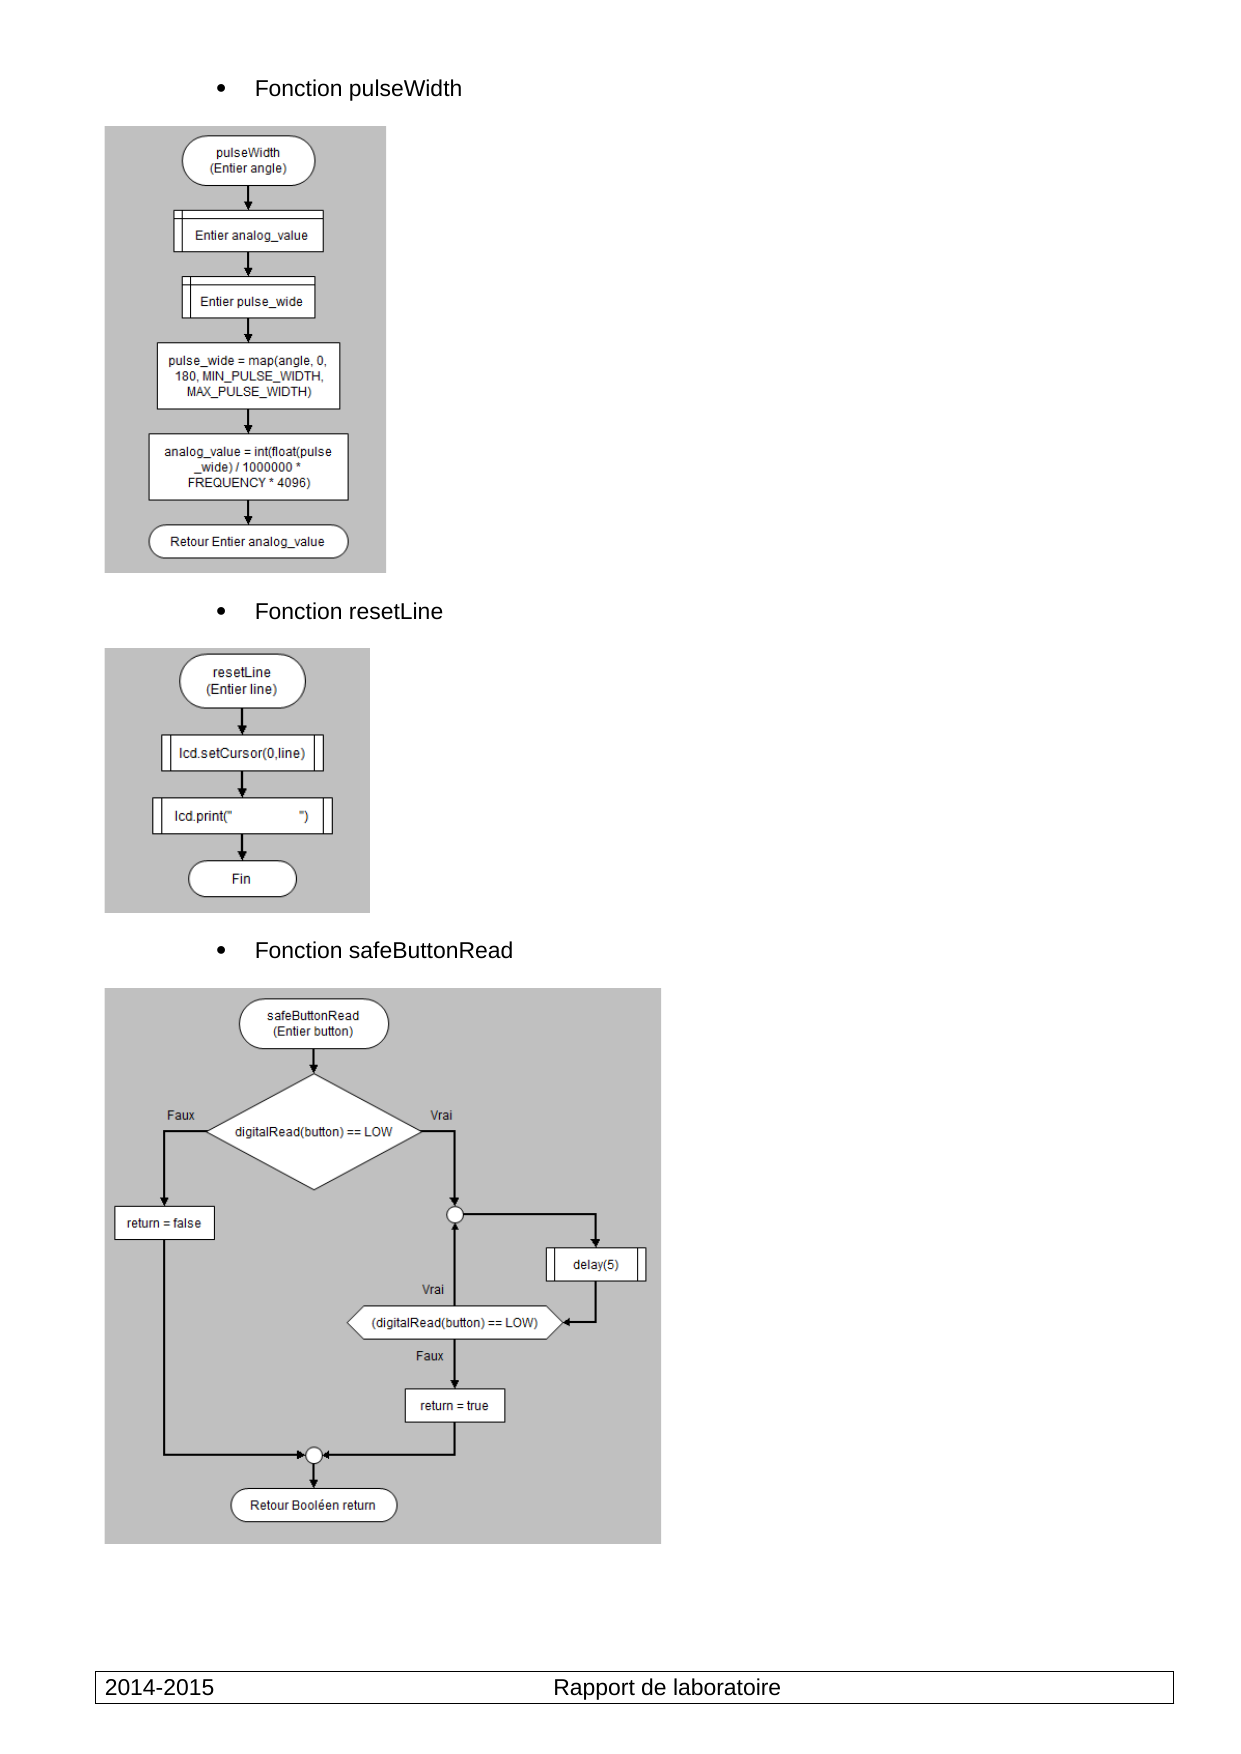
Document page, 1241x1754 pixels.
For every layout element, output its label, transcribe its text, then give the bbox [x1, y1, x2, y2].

picture [104, 988, 662, 1544]
picture [104, 648, 370, 913]
list Fonction safeButtonRead [217, 937, 1165, 964]
list Fonction pulseWidth [217, 75, 1165, 101]
picture [104, 126, 387, 573]
list Fonction resetLine [217, 598, 1165, 624]
